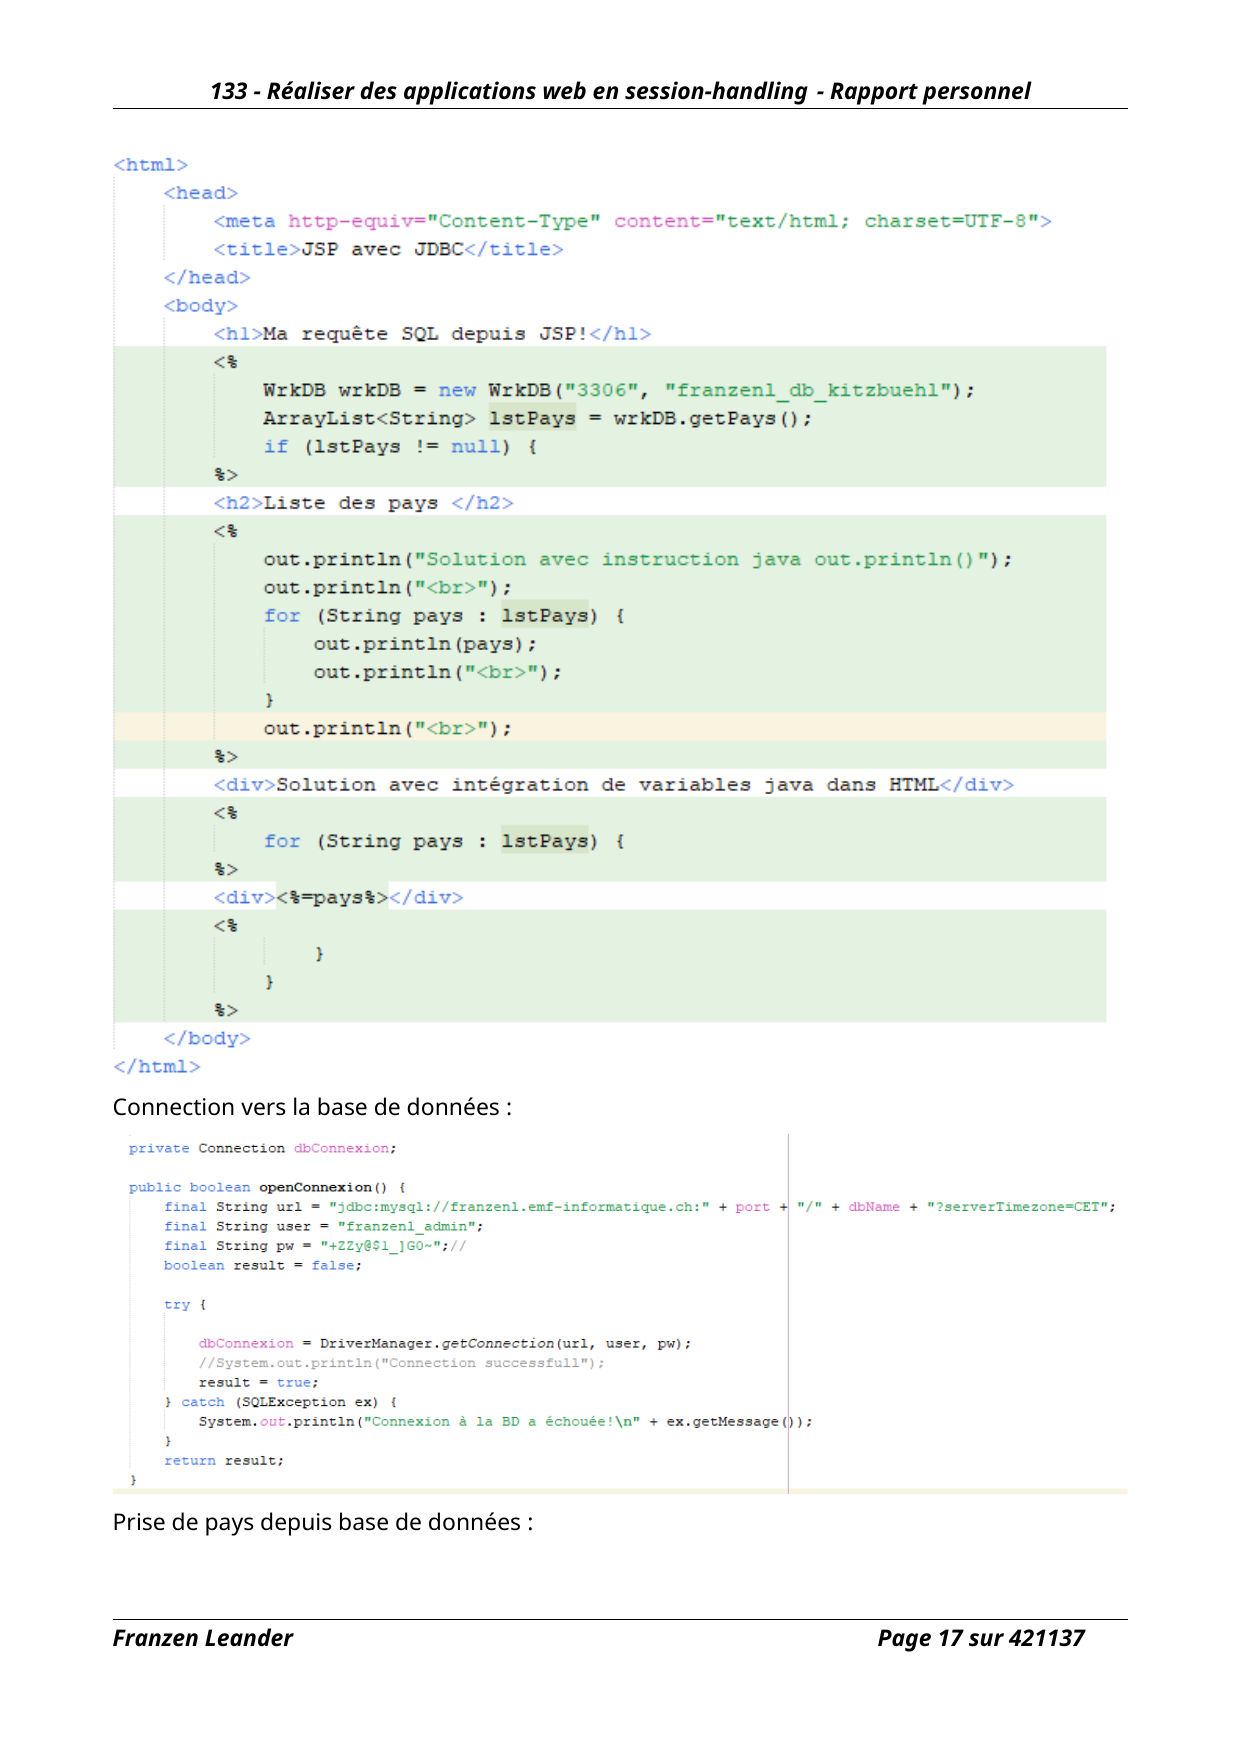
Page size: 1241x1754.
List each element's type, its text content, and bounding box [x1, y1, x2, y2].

text Connection vers la base de données : [112, 1091, 1128, 1122]
picture [112, 150, 1107, 1079]
picture [112, 1134, 1128, 1494]
text Prise de pays depuis base de données : [112, 1506, 1128, 1537]
